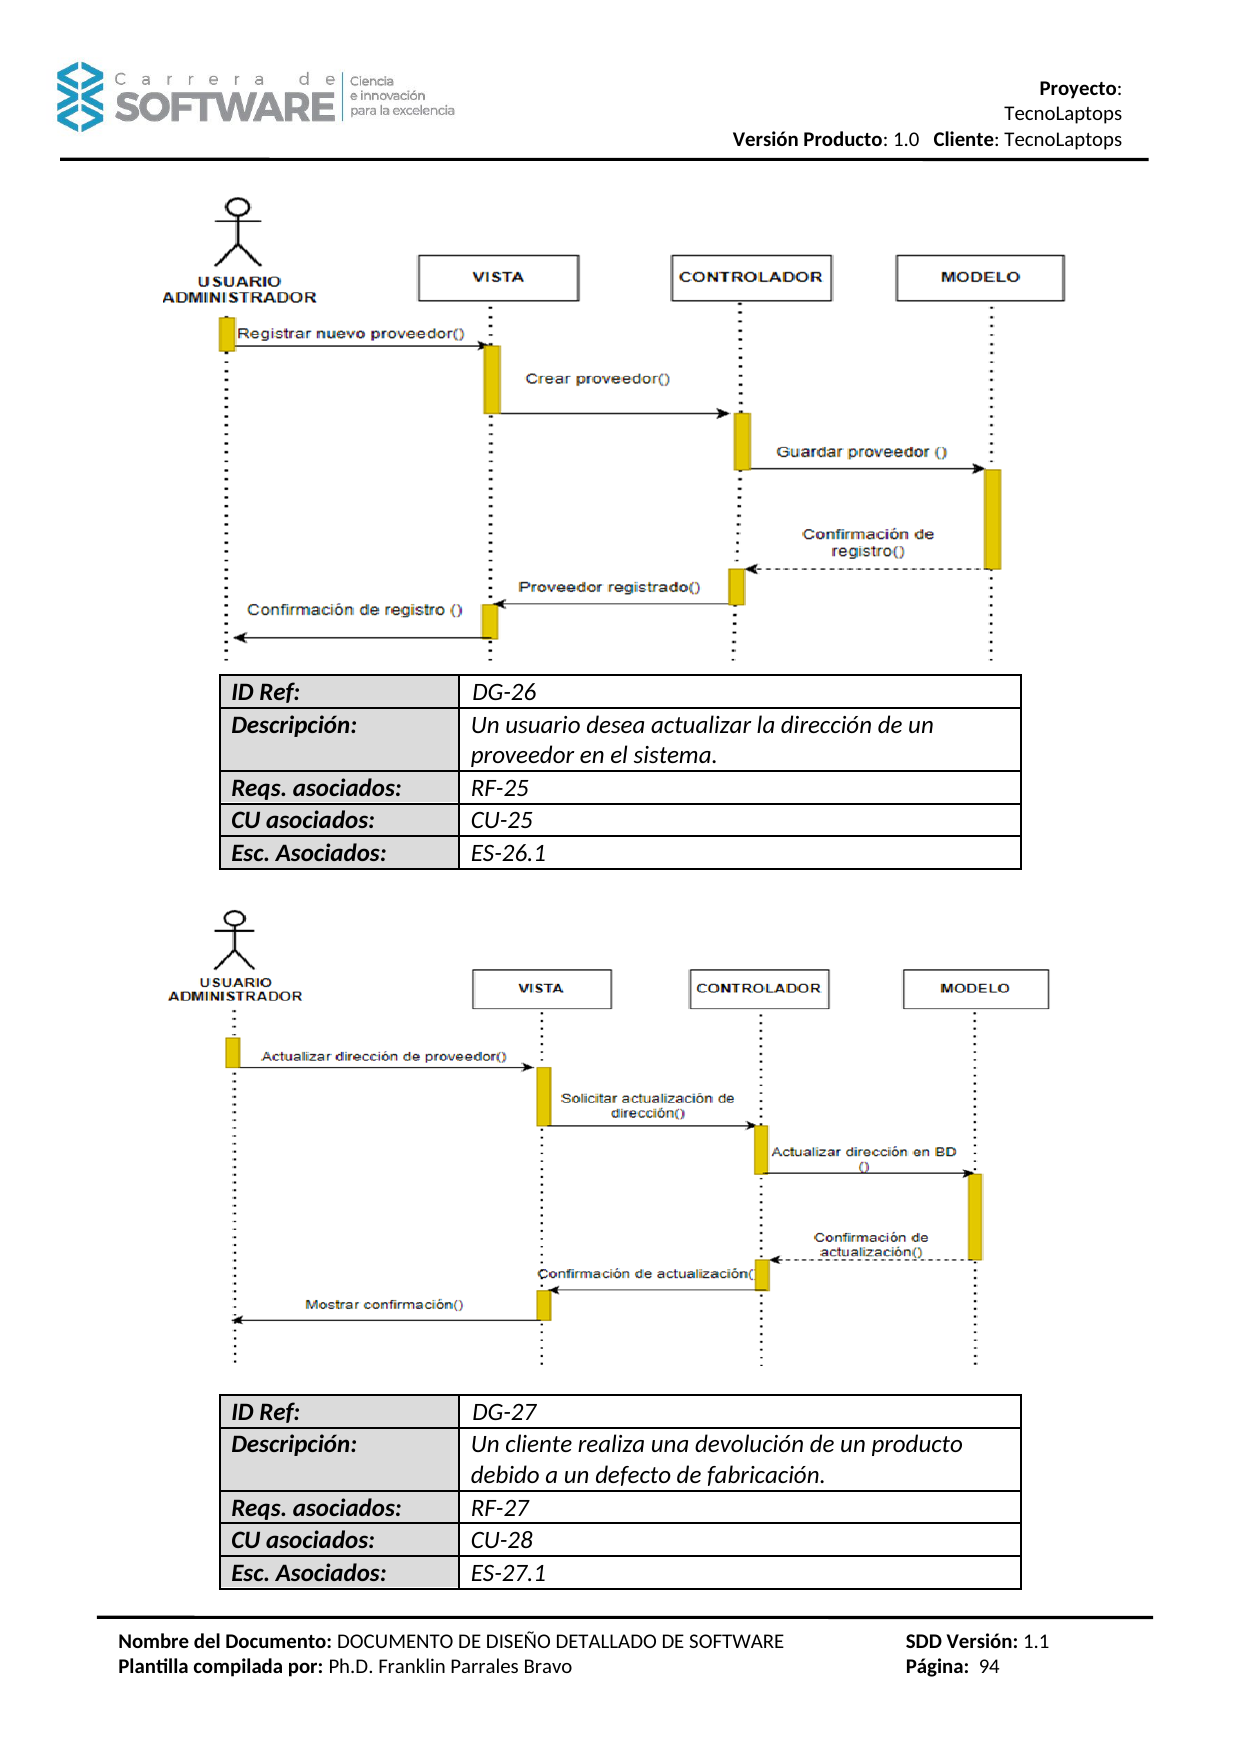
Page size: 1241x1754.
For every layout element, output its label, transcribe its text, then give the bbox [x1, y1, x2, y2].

table_cell Un cliente realiza una devolución de un producto debido a un defecto de fabricación. [460, 1429, 1020, 1490]
table_cell Esc. Asociados: [221, 837, 458, 868]
table_header DG-27 [460, 1396, 1020, 1427]
table_cell CU-25 [460, 805, 1020, 835]
table_cell ES-26.1 [460, 837, 1020, 868]
table_cell CU asociados: [221, 1524, 458, 1555]
table_header ID Ref: [221, 676, 458, 707]
picture [159, 898, 1081, 1366]
table_cell Esc. Asociados: [221, 1557, 458, 1587]
table_header DG-26 [460, 676, 1020, 707]
table_cell RF-27 [460, 1492, 1020, 1522]
table_cell CU asociados: [221, 805, 458, 835]
table_cell Reqs. asociados: [221, 1492, 458, 1522]
table_cell RF-25 [460, 772, 1020, 802]
table_cell Descripción: [221, 709, 458, 770]
picture [46, 46, 461, 154]
table_header ID Ref: [221, 1396, 458, 1427]
table_cell ES-27.1 [460, 1557, 1020, 1587]
table_cell CU-28 [460, 1524, 1020, 1555]
table_cell Reqs. asociados: [221, 772, 458, 802]
table_cell Descripción: [221, 1429, 458, 1490]
picture [163, 180, 1078, 674]
table_cell Un usuario desea actualizar la dirección de un proveedor en el sistema. [460, 709, 1020, 770]
